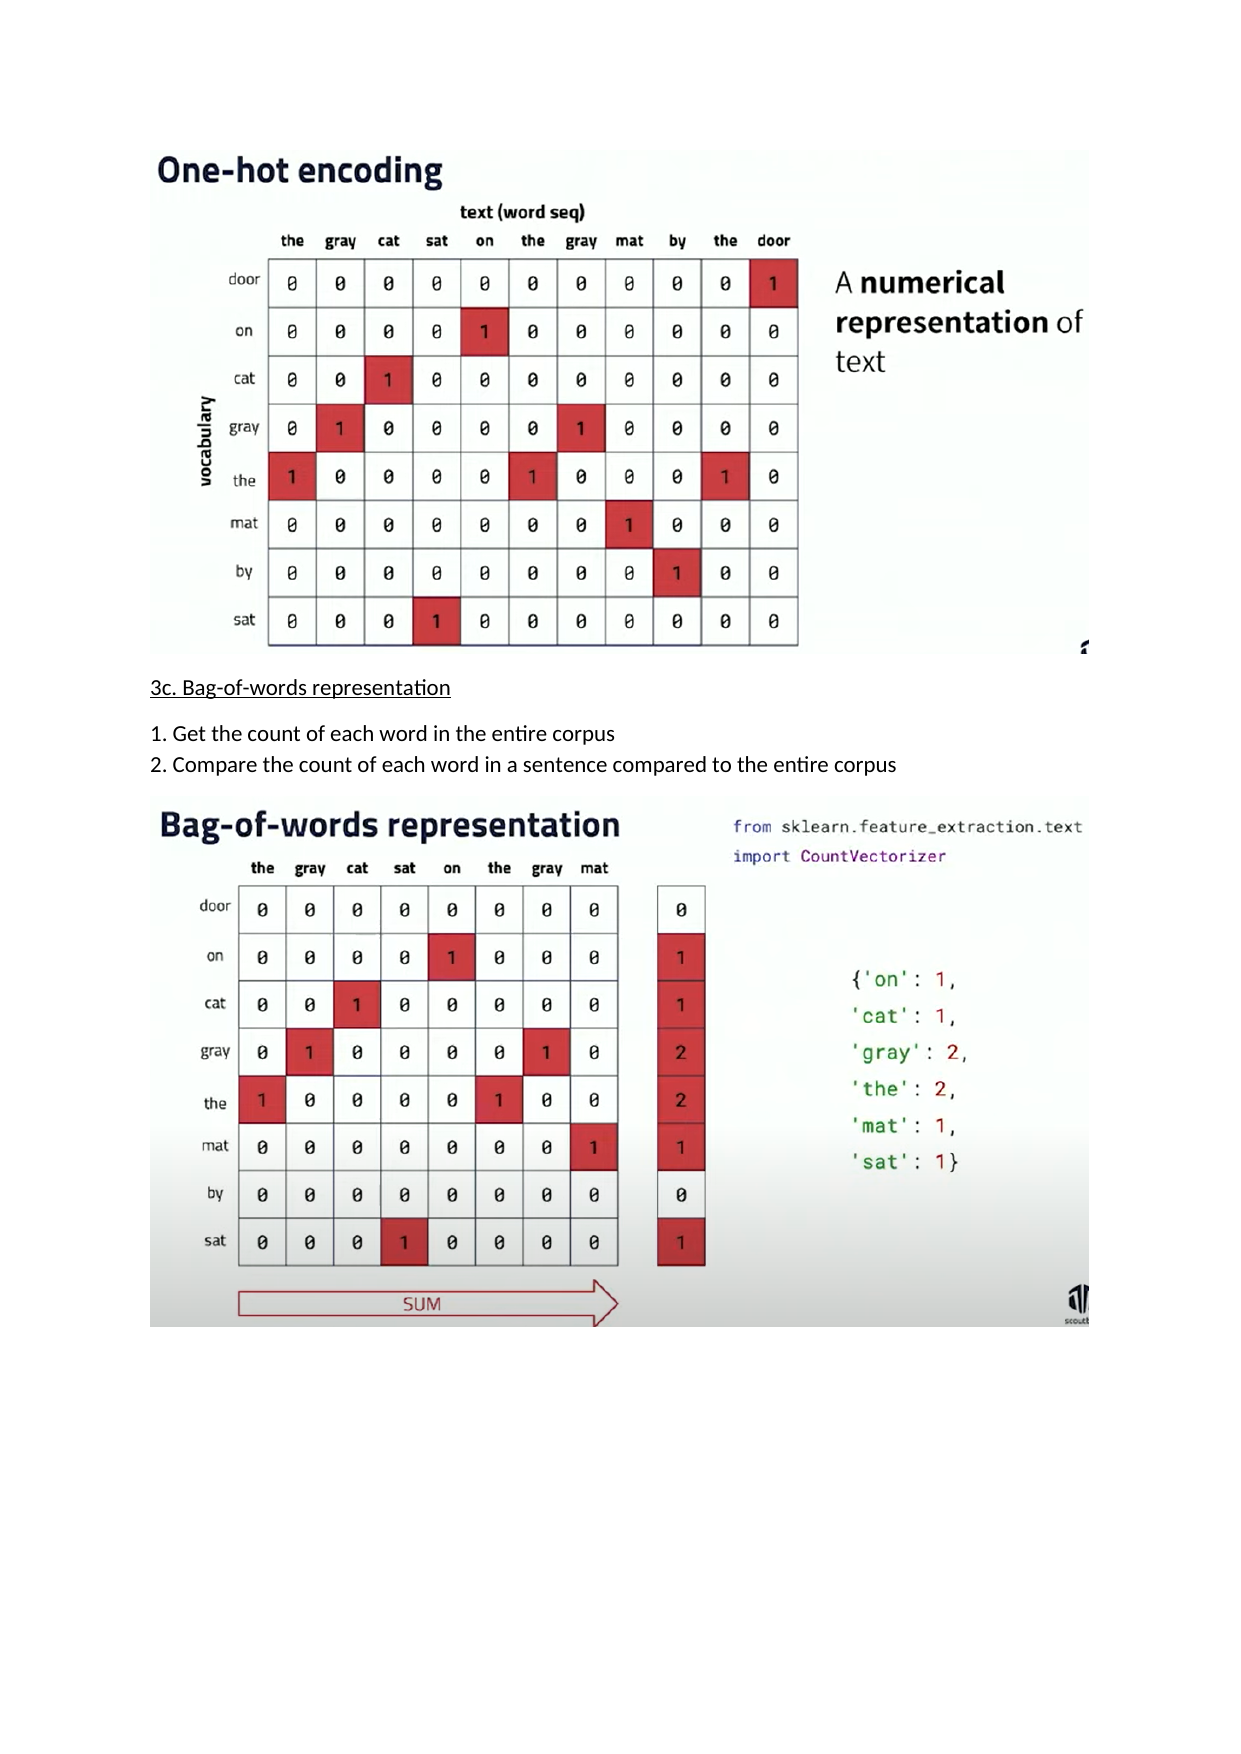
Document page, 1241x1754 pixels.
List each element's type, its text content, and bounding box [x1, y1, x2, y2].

picture [150, 150, 1089, 654]
text 1. Get the count of each word in the entire corpus 2. Compare the count of each word in a sentence compared to the entire corpus [150, 719, 1090, 778]
text 3c. Bag-of-words representation [150, 673, 1090, 701]
picture [150, 796, 1089, 1327]
